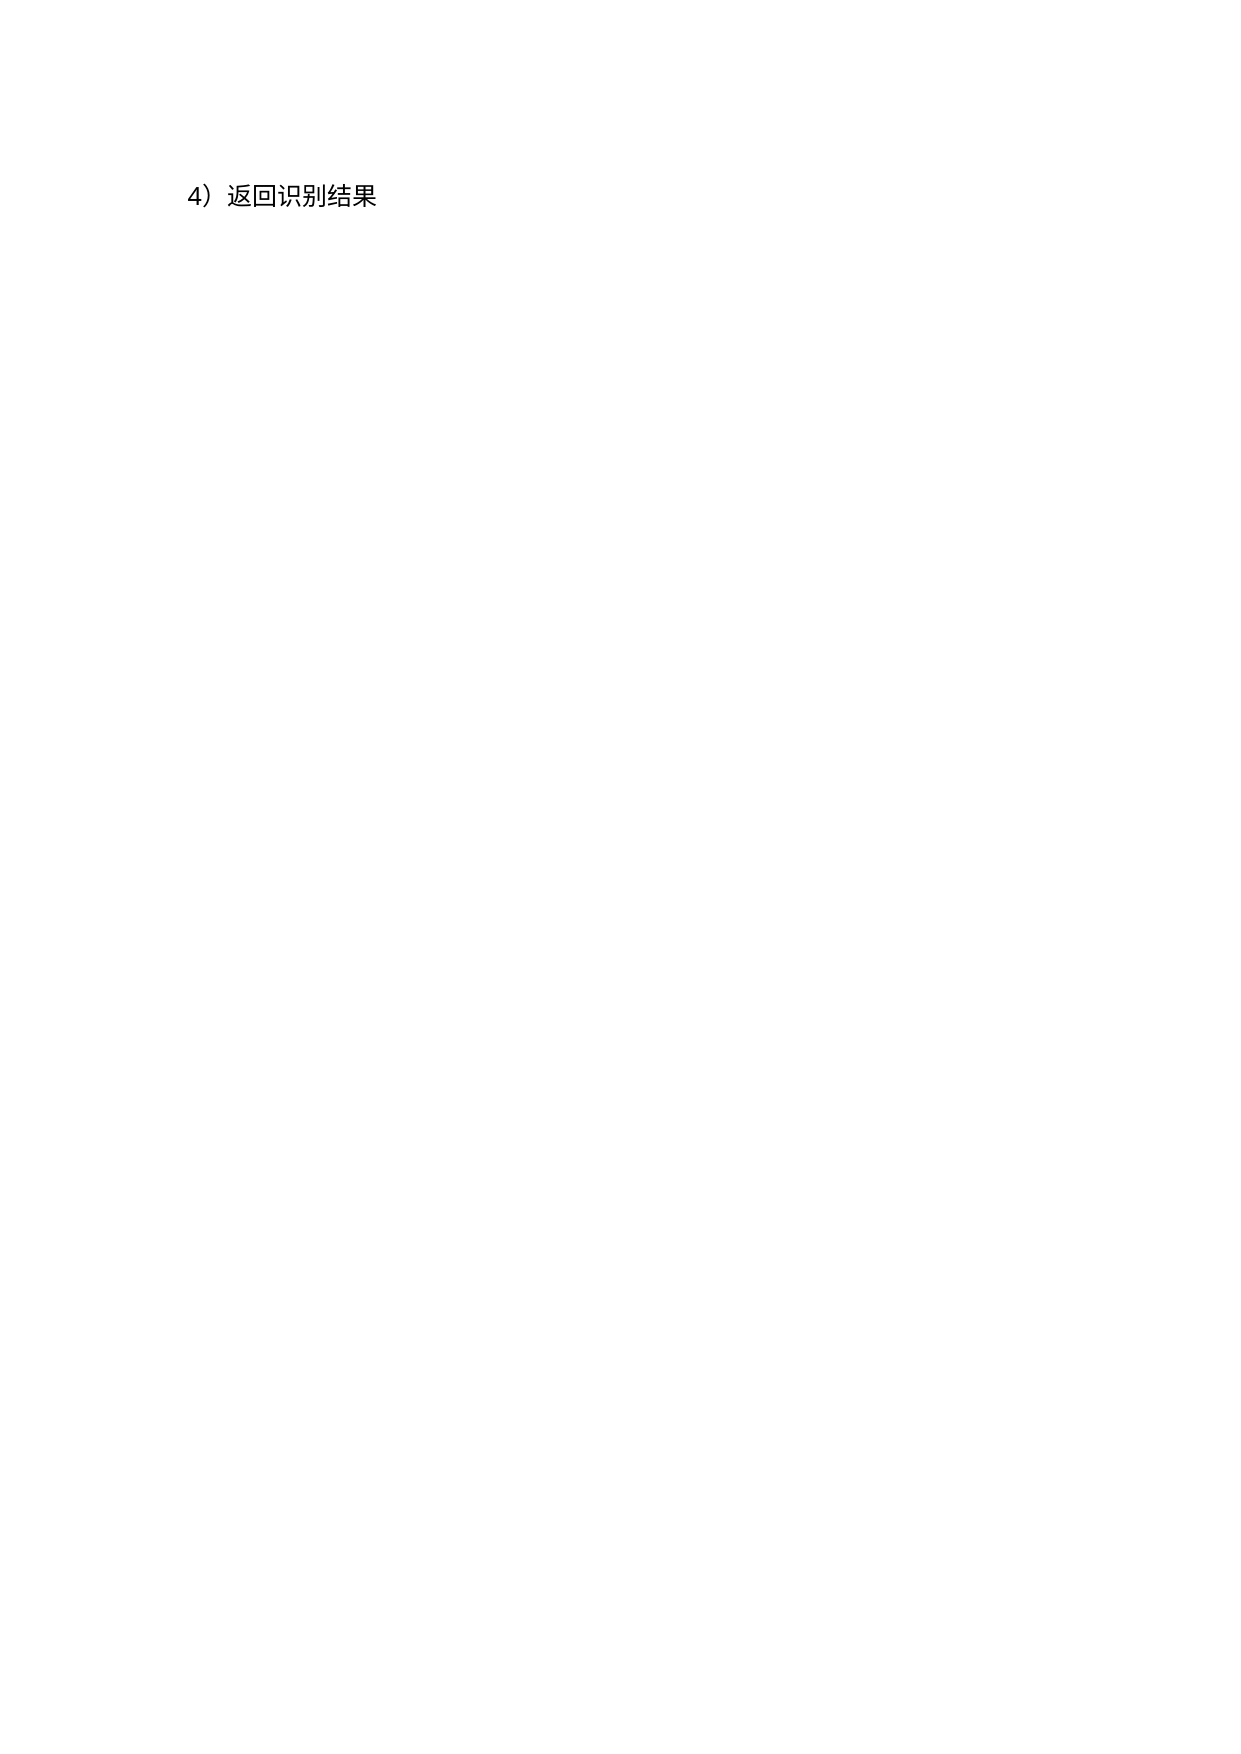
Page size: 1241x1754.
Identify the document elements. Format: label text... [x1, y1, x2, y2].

list 4）返回识别结果 [187, 162, 1053, 227]
